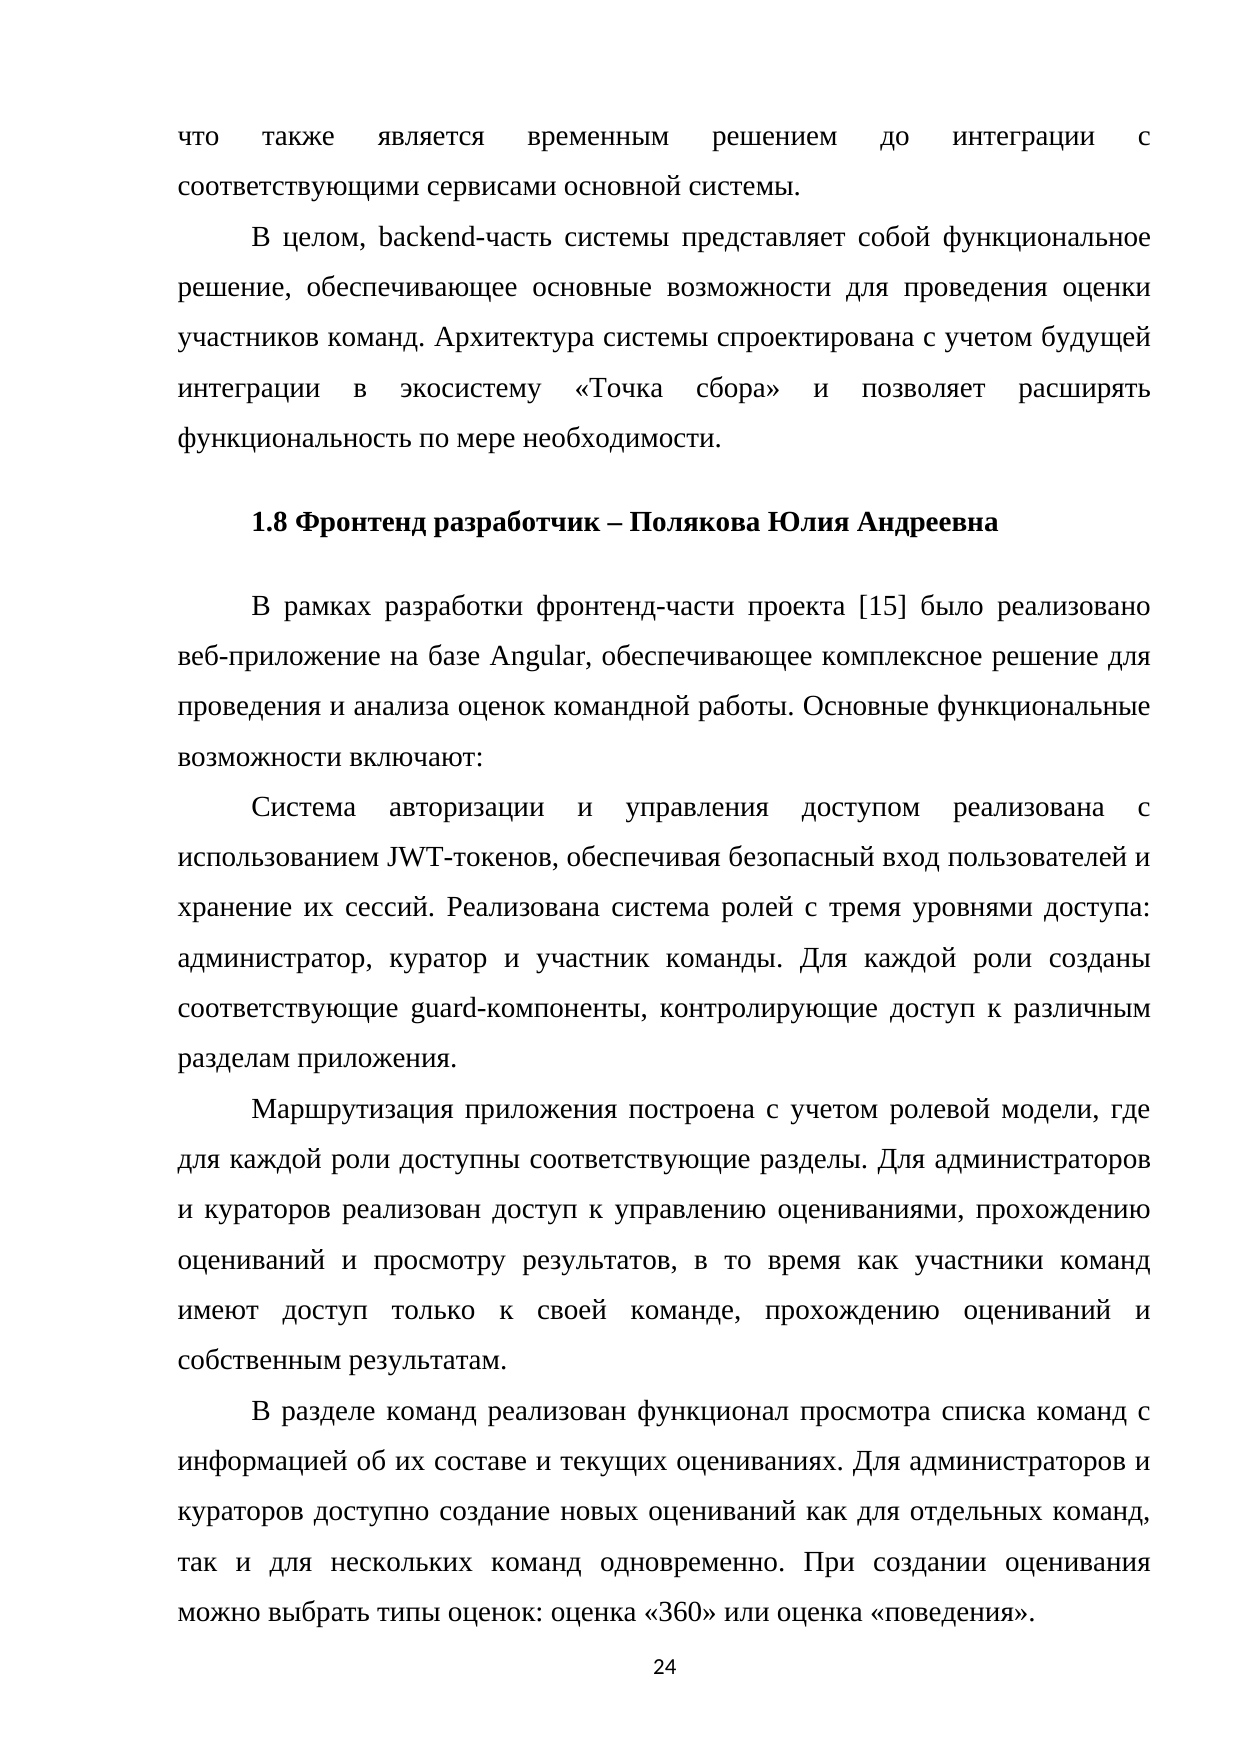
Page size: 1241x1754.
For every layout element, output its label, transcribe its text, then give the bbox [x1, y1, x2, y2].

text В разделе команд реализован функционал просмотра списка команд с информацией об их составе и текущих оцениваниях. Для администраторов и кураторов доступно создание новых оцениваний как для отдельных команд, так и для нескольких команд одновременно. При создании оценивания можно выбрать типы оценок: оценка «360» или оценка «поведения». [177, 1393, 1152, 1627]
text В рамках разработки фронтенд-части проекта [15] было реализовано веб-приложение на базе Angular, обеспечивающее комплексное решение для проведения и анализа оценок командной работы. Основные функциональные возможности включают: [177, 588, 1152, 772]
text Фронтенд разработчик – Полякова Юлия Андреевна [177, 504, 1152, 537]
text В целом, backend-часть системы представляет собой функциональное решение, обеспечивающее основные возможности для проведения оценки участников команд. Архитектура системы спроектирована с учетом будущей интеграции в экосистему «Точка сбора» и позволяет расширять функциональность по мере необходимости. [177, 219, 1152, 453]
text Маршрутизация приложения построена с учетом ролевой модели, где для каждой роли доступны соответствующие разделы. Для администраторов и кураторов реализован доступ к управлению оцениваниями, прохождению оцениваний и просмотру результатов, в то время как участники команд имеют доступ только к своей команде, прохождению оцениваний и собственным результатам. [177, 1091, 1152, 1376]
text Система авторизации и управления доступом реализована с использованием JWT-токенов, обеспечивая безопасный вход пользователей и хранение их сессий. Реализована система ролей с тремя уровнями доступа: администратор, куратор и участник команды. Для каждой роли созданы соответствующие guard-компоненты, контролирующие доступ к различным разделам приложения. [177, 789, 1152, 1074]
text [177, 118, 1152, 202]
